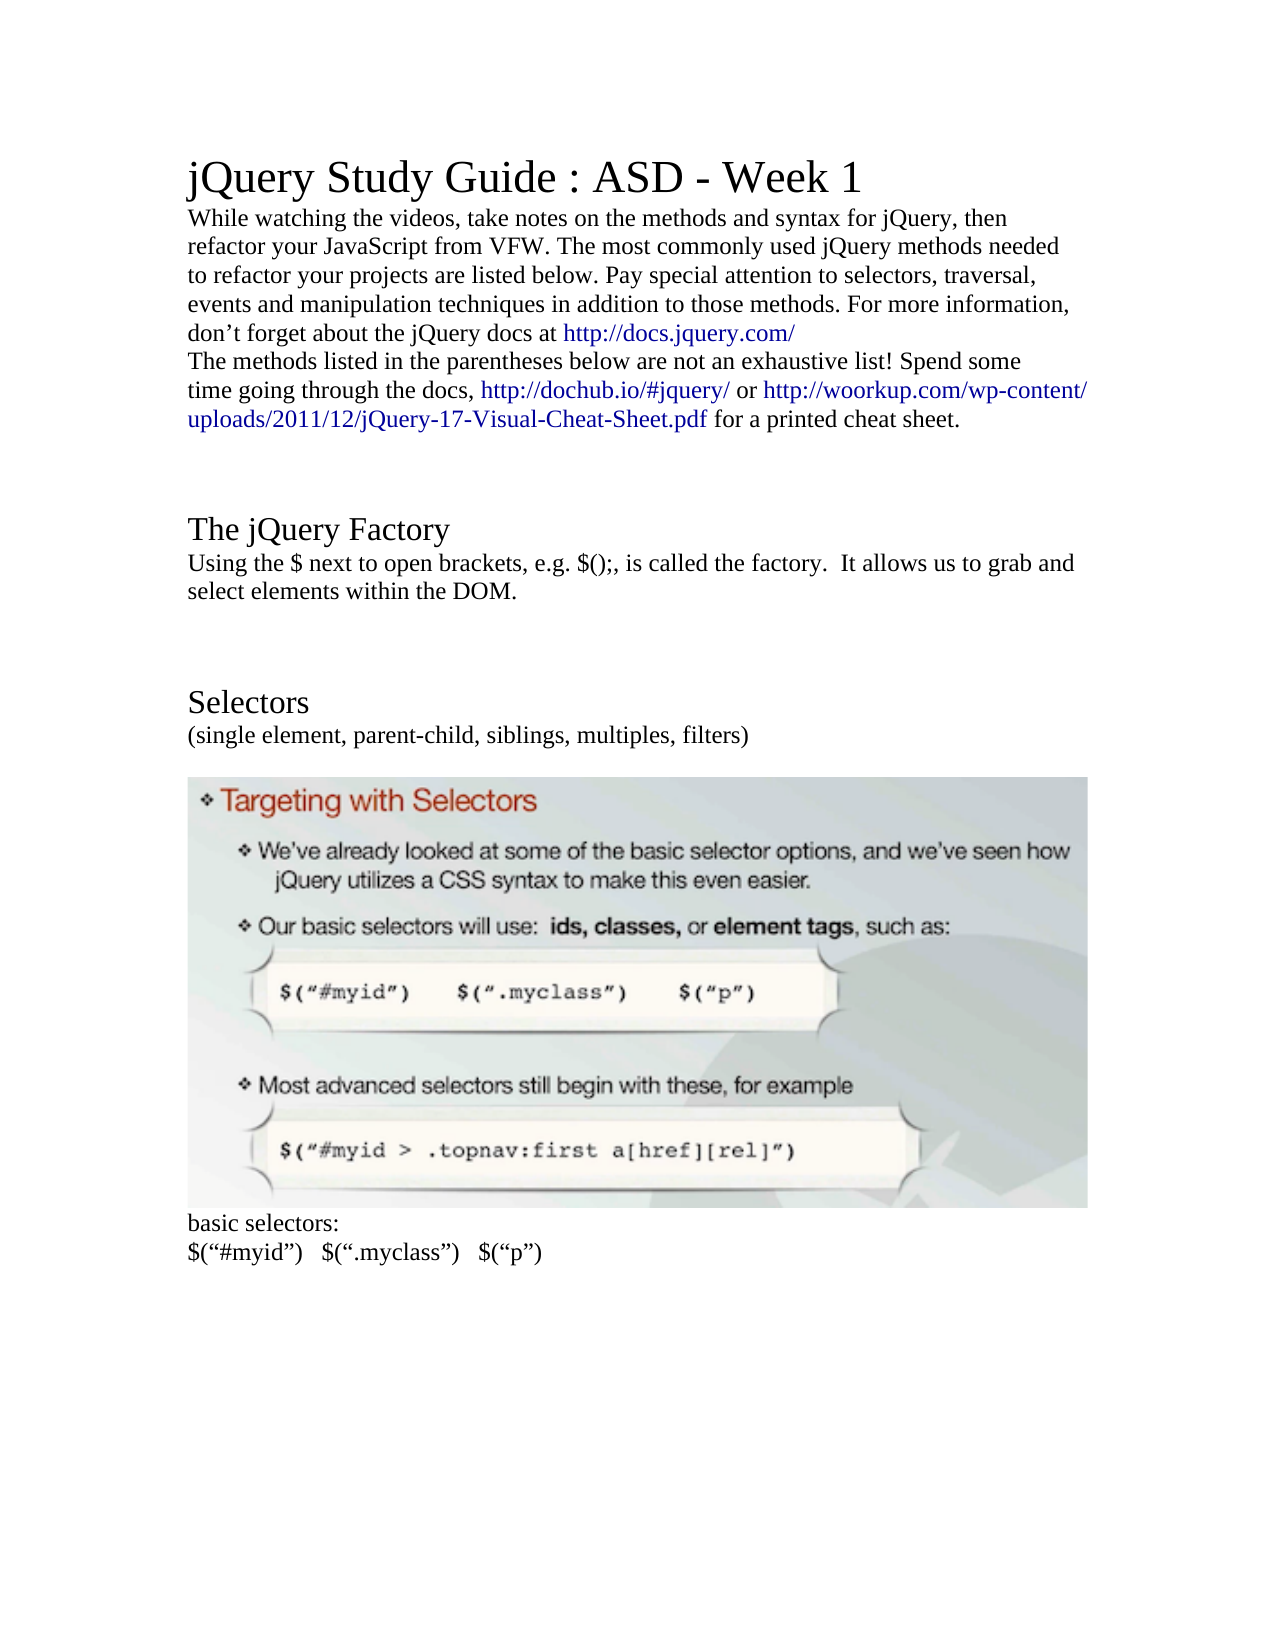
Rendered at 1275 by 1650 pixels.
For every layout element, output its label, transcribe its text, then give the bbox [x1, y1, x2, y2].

text While watching the videos, take notes on the methods and syntax for jQuery, then [187, 203, 1087, 231]
text (single element, parent-child, siblings, multiples, filters) [187, 720, 1087, 749]
text The jQuery Factory [187, 509, 1087, 548]
text jQuery Study Guide : ASD - Week 1 [187, 150, 1087, 203]
text don’t forget about the jQuery docs at http://docs.jquery.com/ [187, 318, 1087, 346]
text events and manipulation techniques in addition to those methods. For more information, [187, 289, 1087, 318]
text uploads/2011/12/jQuery-17-Visual-Cheat-Sheet.pdf for a printed cheat sheet. [187, 404, 1087, 433]
text to refactor your projects are listed below. Pay special attention to selectors, traversal, [187, 260, 1087, 289]
text refactor your JavaScript from VFW. The most commonly used jQuery methods needed [187, 231, 1087, 260]
text Using the $ next to open brackets, e.g. $();, is called the factory. It allows us to grab and select elements within the DOM. [187, 548, 1087, 605]
text time going through the docs, http://dochub.io/#jquery/ or http://woorkup.com/wp-content/ [187, 375, 1087, 404]
text Selectors [187, 682, 1087, 720]
text The methods listed in the parentheses below are not an exhaustive list! Spend some [187, 346, 1087, 375]
text basic selectors: $(“#myid”) $(“.myclass”) $(“p”) [187, 1208, 1087, 1265]
picture [187, 777, 1088, 1208]
